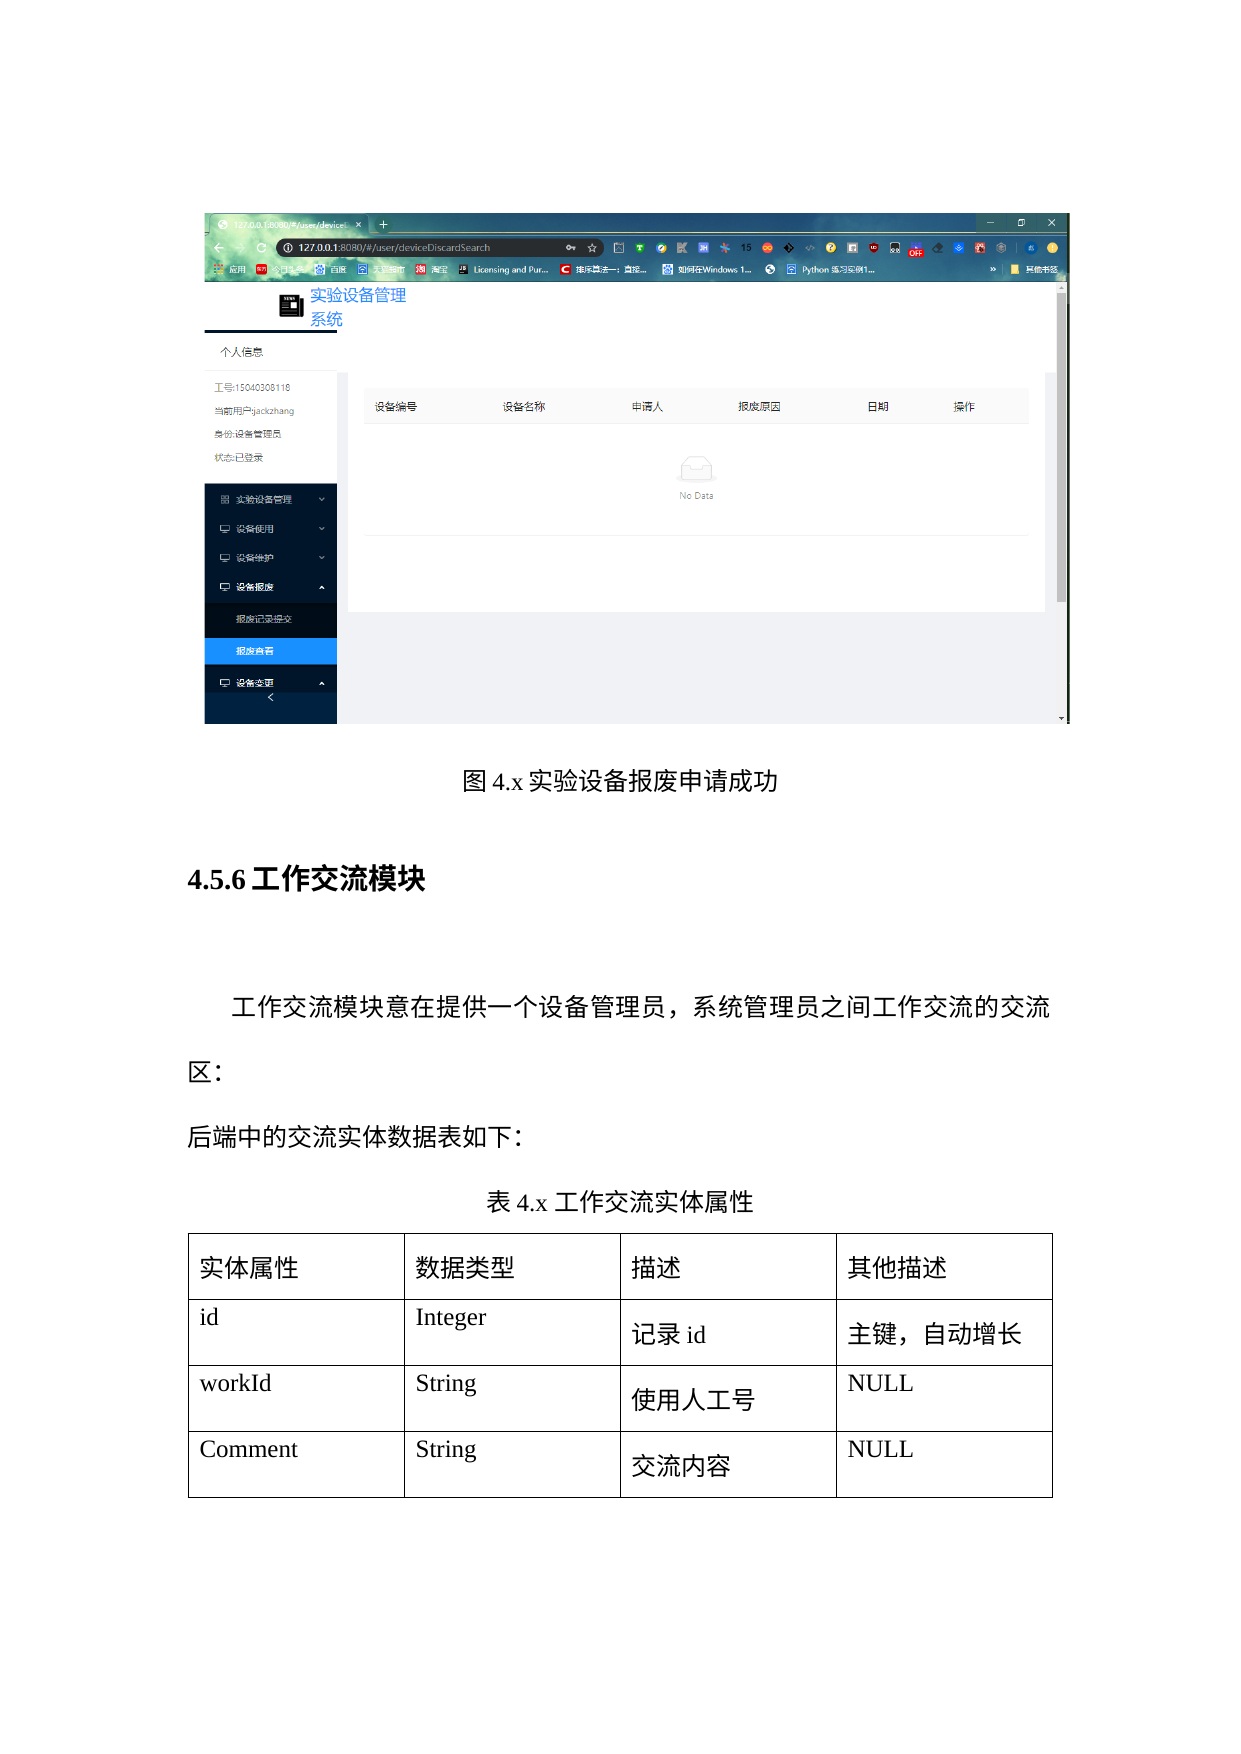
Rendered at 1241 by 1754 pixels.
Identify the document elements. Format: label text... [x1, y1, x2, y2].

table_cell NULL [837, 1366, 1052, 1431]
table_cell 交流内容 [621, 1432, 836, 1497]
table_cell workId [189, 1366, 404, 1431]
text 表4.x 工作交流实体属性 [187, 1168, 1053, 1233]
text 4.5.6工作交流模块 [187, 844, 1053, 909]
table_cell id [189, 1300, 404, 1365]
table_cell Integer [405, 1300, 620, 1365]
text 工作交流模块意在提供一个设备管理员，系统管理员之间工作交流的交流区： [187, 973, 1053, 1103]
text 后端中的交流实体数据表如下： [187, 1103, 1053, 1168]
table_cell String [405, 1366, 620, 1431]
picture [204, 213, 1070, 724]
table_header 数据类型 [405, 1234, 620, 1299]
table_cell 使用人工号 [621, 1366, 836, 1431]
table_header 其他描述 [837, 1234, 1052, 1299]
table_cell String [405, 1432, 620, 1497]
table_header 描述 [621, 1234, 836, 1299]
table_header 实体属性 [189, 1234, 404, 1299]
table_cell 主键，自动增长 [837, 1300, 1052, 1365]
table_cell 记录id [621, 1300, 836, 1365]
table_cell Comment [189, 1432, 404, 1497]
table_cell NULL [837, 1432, 1052, 1497]
